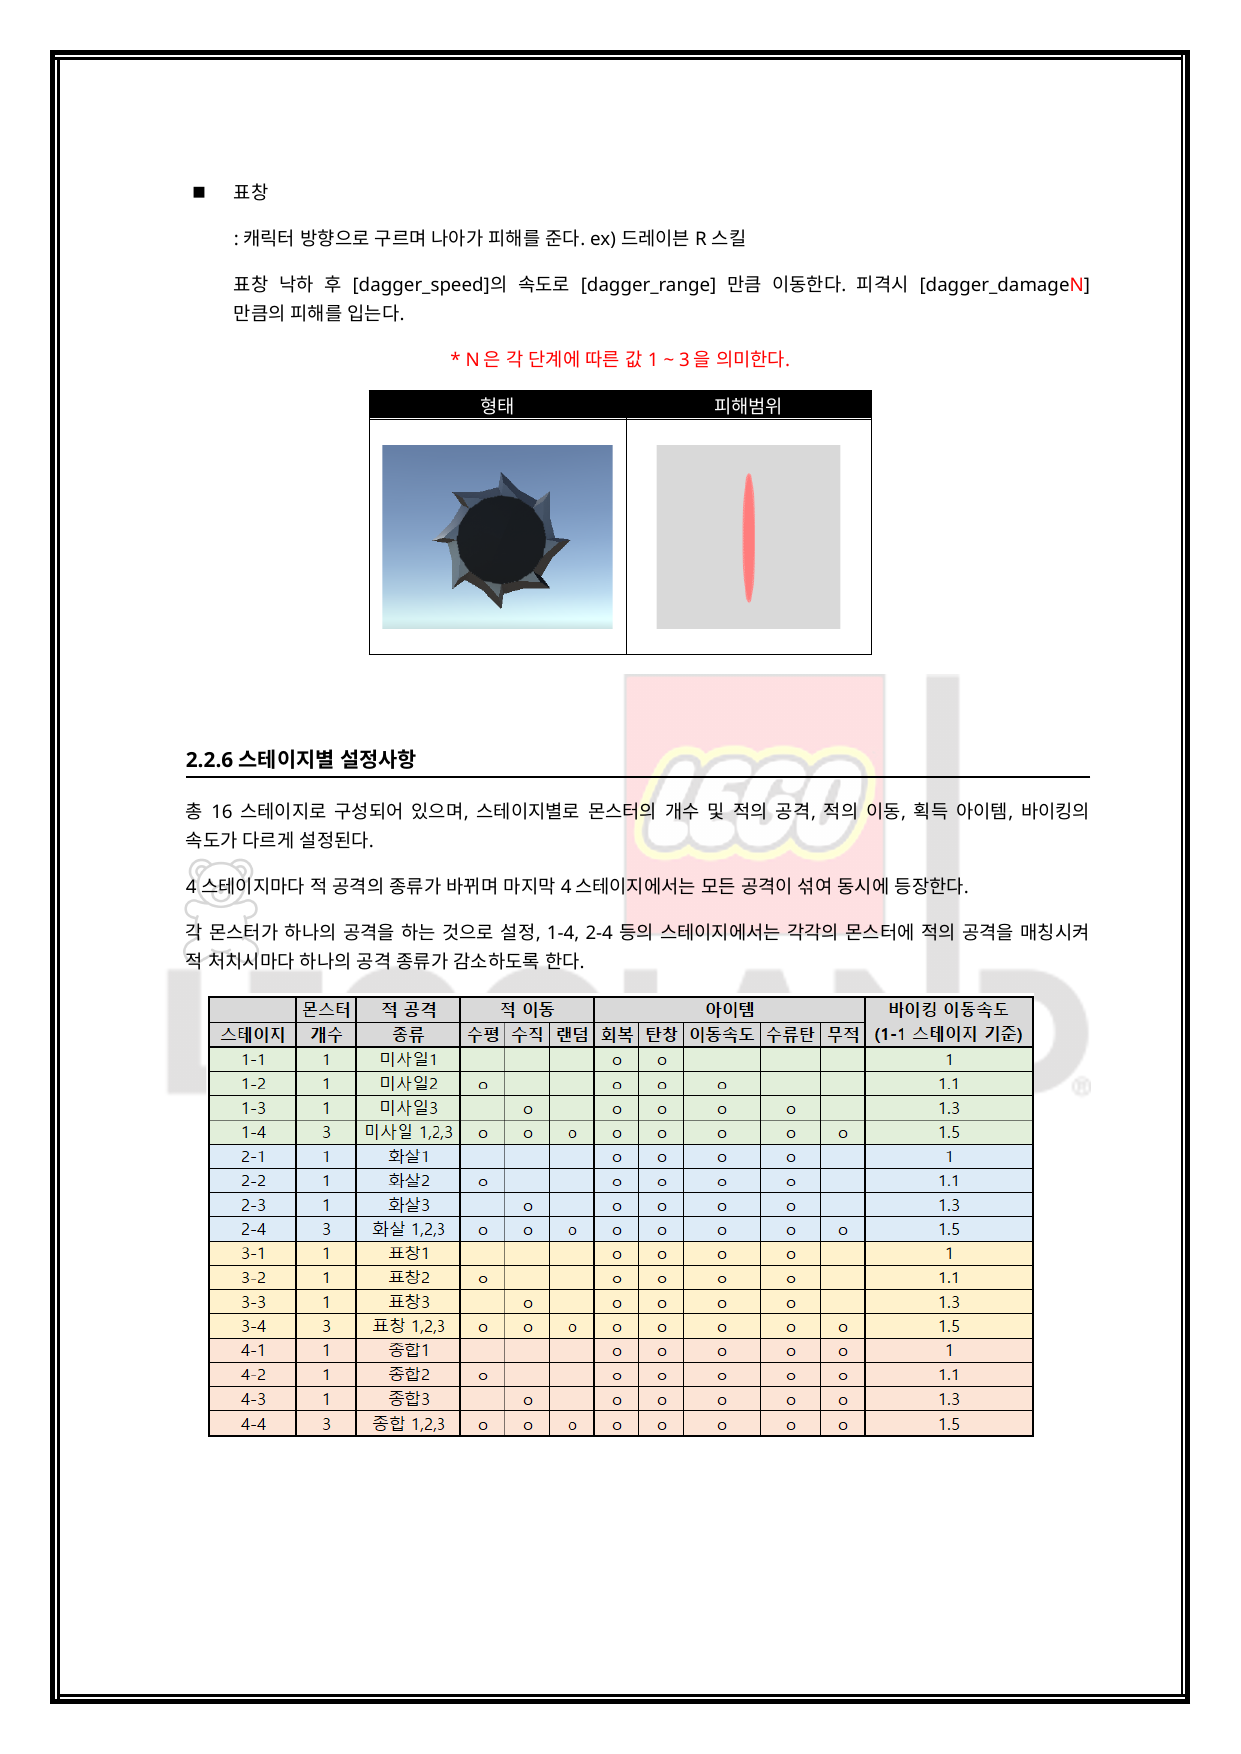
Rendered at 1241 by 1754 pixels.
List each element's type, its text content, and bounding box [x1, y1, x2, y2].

text 각 몬스터가 하나의 공격을 하는 것으로 설정, 1-4, 2-4 등의 스테이지에서는 각각의 몬스터에 적의 공격을 매칭시켜 적 처치시마다 하나의 공격 종류가 감소하도록 한다. [186, 918, 1090, 974]
table_header 형태 [370, 391, 626, 418]
subtitle 스테이지별 설정사항 [186, 744, 1090, 776]
text 4 스테이지마다 적 공격의 종류가 바뀌며 마지막 4스테이지에서는 모든 공격이 섞여 동시에 등장한다. [186, 872, 1090, 899]
text 총 16 스테이지로 구성되어 있으며, 스테이지별로 몬스터의 개수 및 적의 공격, 적의 이동, 획득 아이템, 바이킹의 속도가 다르게 설정된다. [186, 797, 1090, 853]
picture [206, 993, 1035, 1439]
table_cell [370, 420, 626, 654]
text * N은 각 단계에 따른 값 1 ~ 3을 의미한다. [150, 344, 1090, 372]
table_header 피해범위 [627, 391, 871, 418]
picture [382, 445, 613, 629]
table_cell [627, 420, 871, 654]
text : 캐릭터 방향으로 구르며 나아가 피해를 준다. ex) 드레이븐 R 스킬 [150, 223, 1090, 250]
list 표창 [192, 177, 1090, 204]
text 표창 낙하 후 [dagger_speed]의 속도로 [dagger_range] 만큼 이동한다. 피격시 [dagger_damageN]만큼의 피해를 입는다. [233, 269, 1090, 326]
picture [656, 445, 841, 629]
